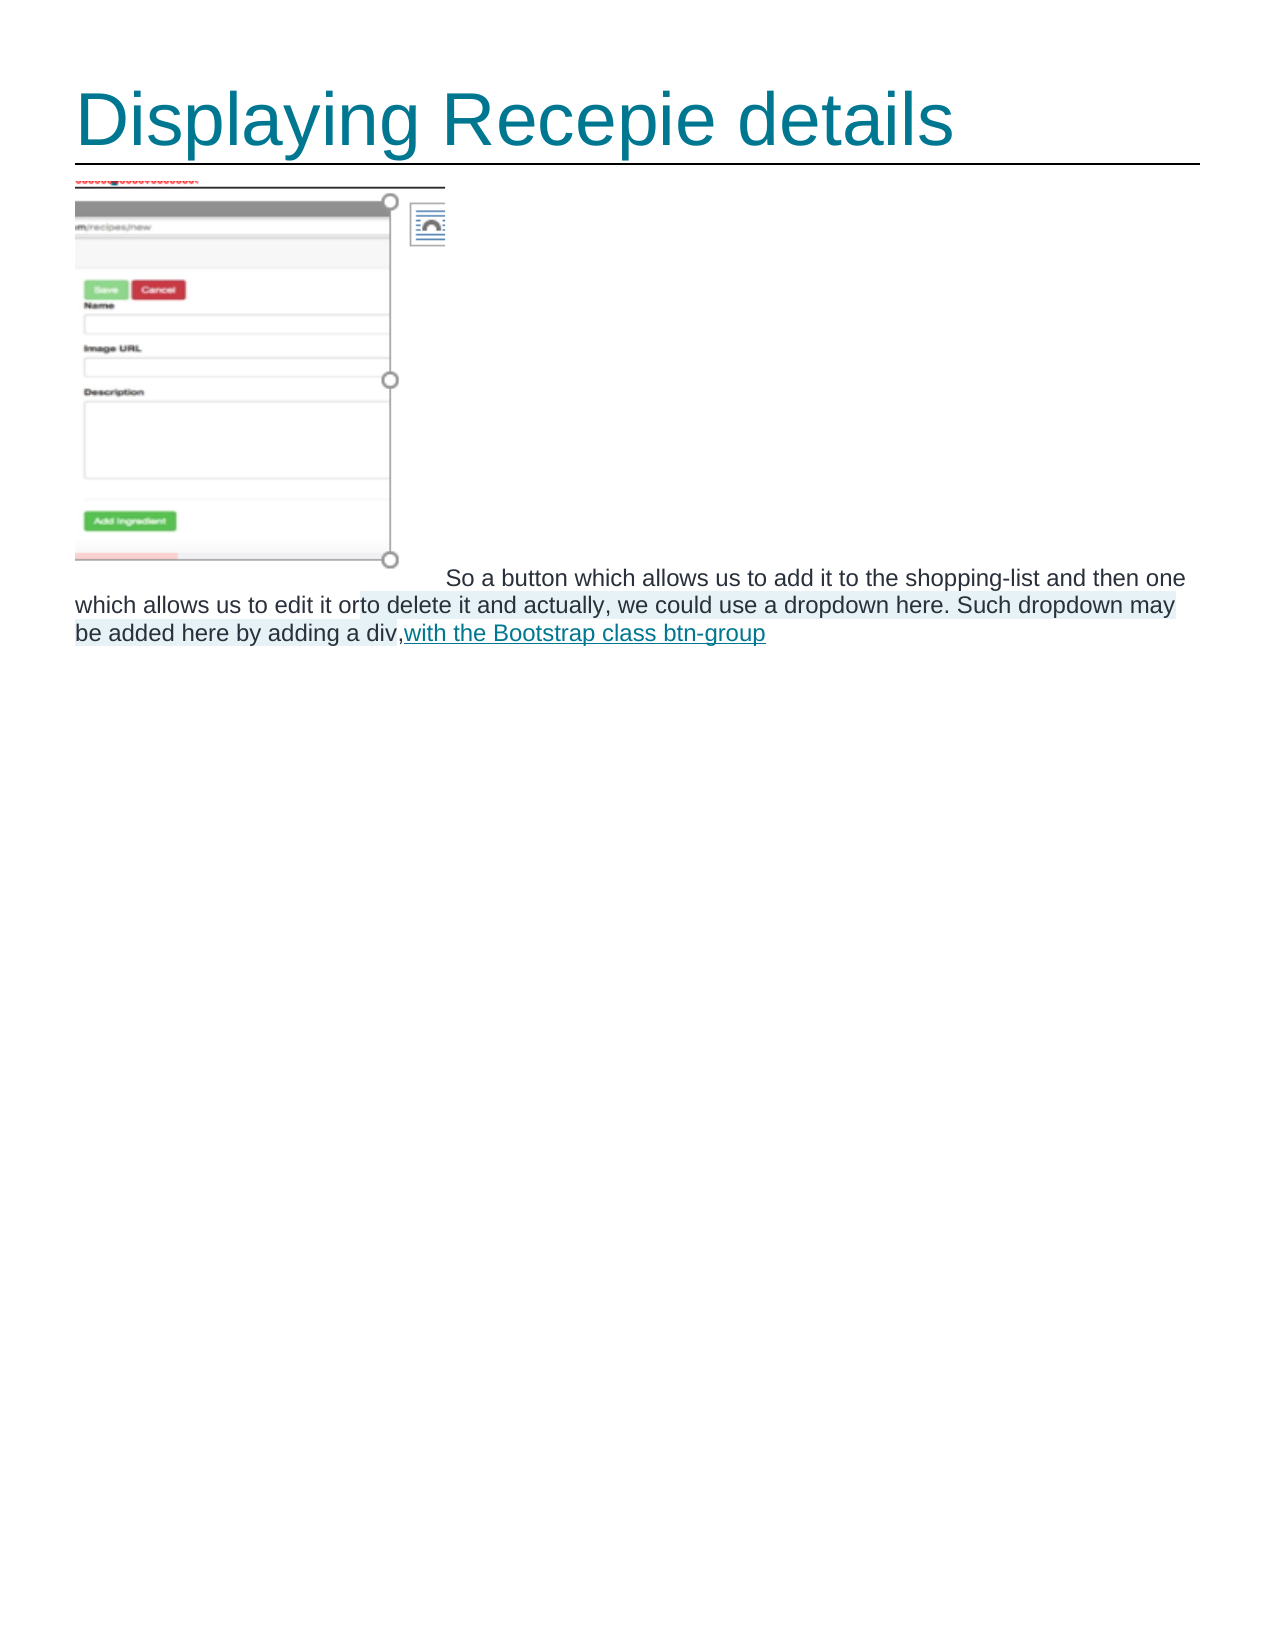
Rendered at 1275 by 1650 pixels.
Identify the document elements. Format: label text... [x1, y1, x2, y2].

text Displaying Recepie details [75, 75, 1200, 163]
picture [75, 181, 446, 586]
